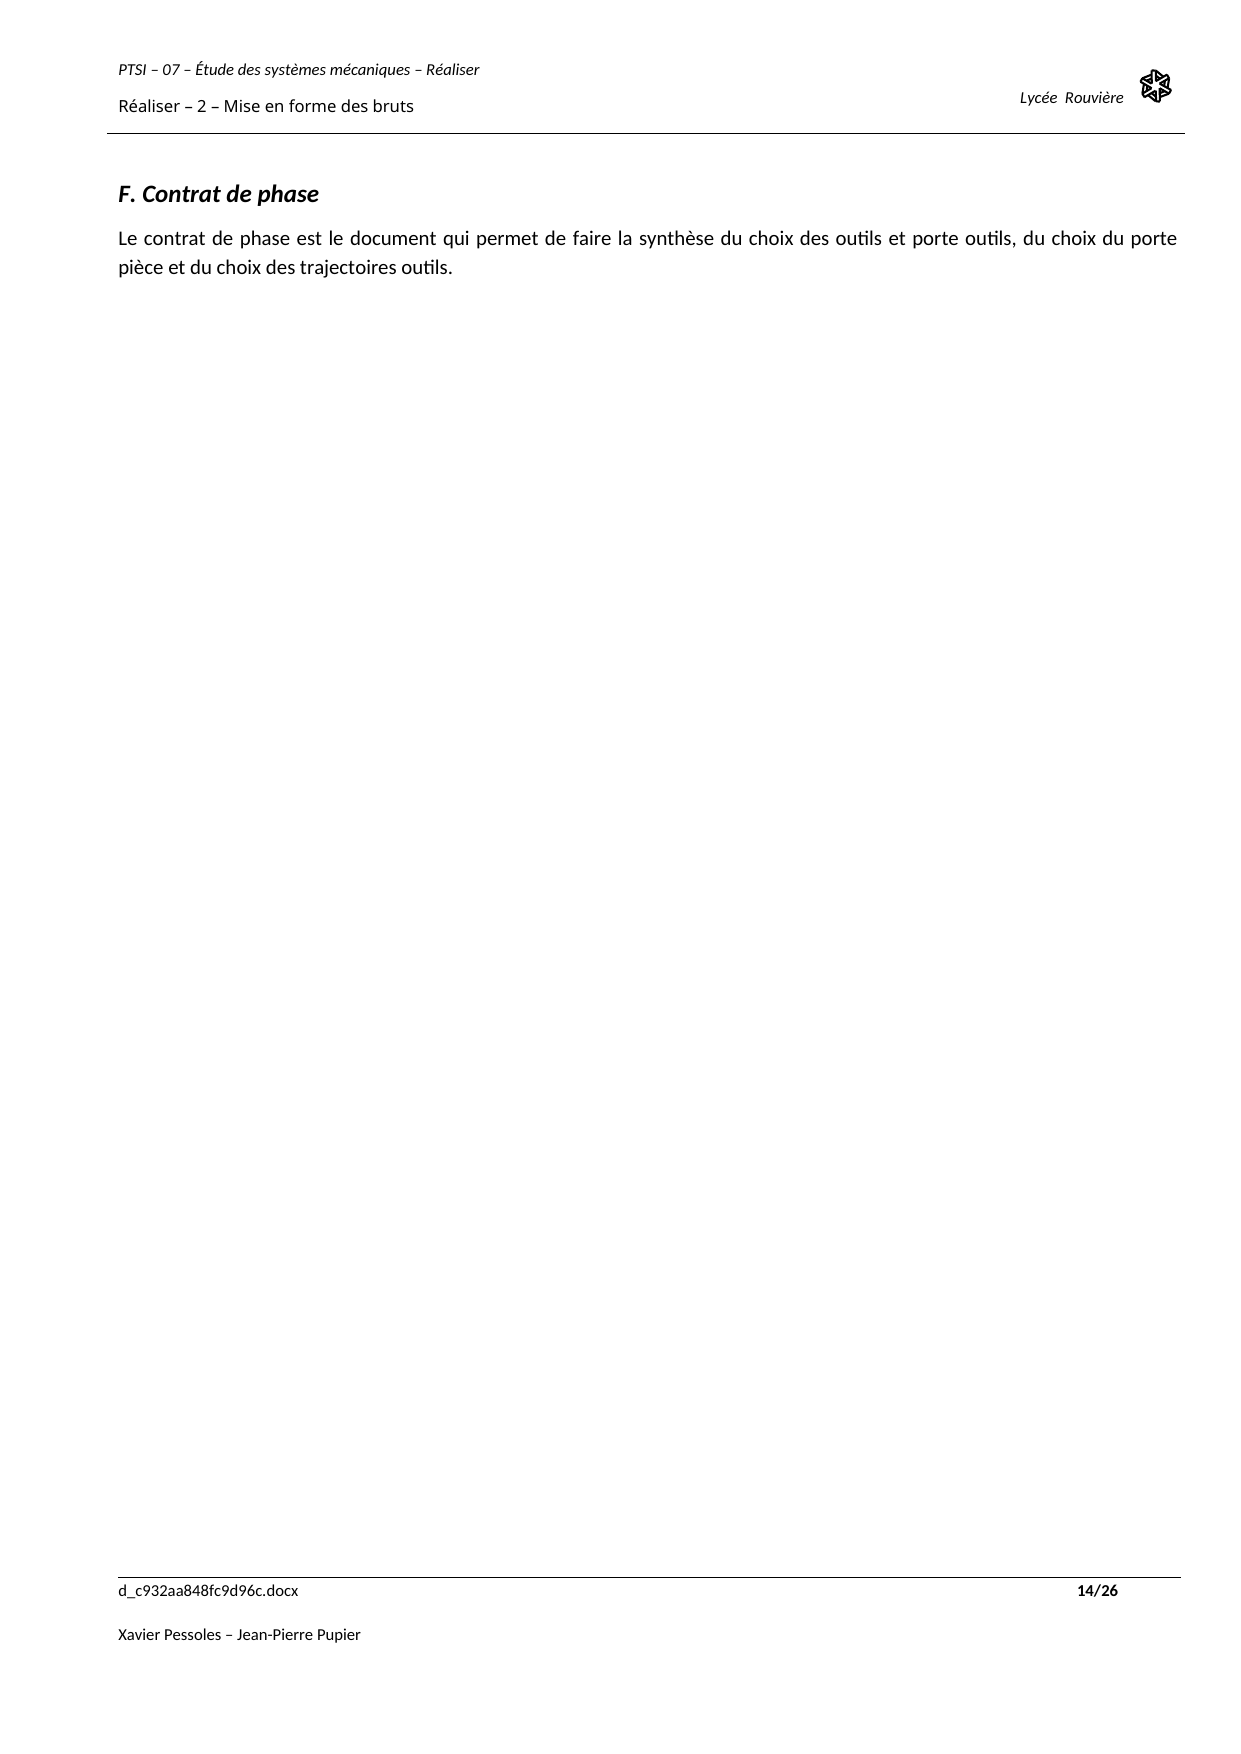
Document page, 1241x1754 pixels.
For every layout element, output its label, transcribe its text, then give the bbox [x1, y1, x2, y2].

text Le contrat de phase est le document qui permet de faire la synthèse du choix des outils et porte outils, du choix du porte pièce et du choix des trajectoires outils. [118, 225, 1181, 280]
subtitle Contrat de phase [118, 178, 1181, 208]
